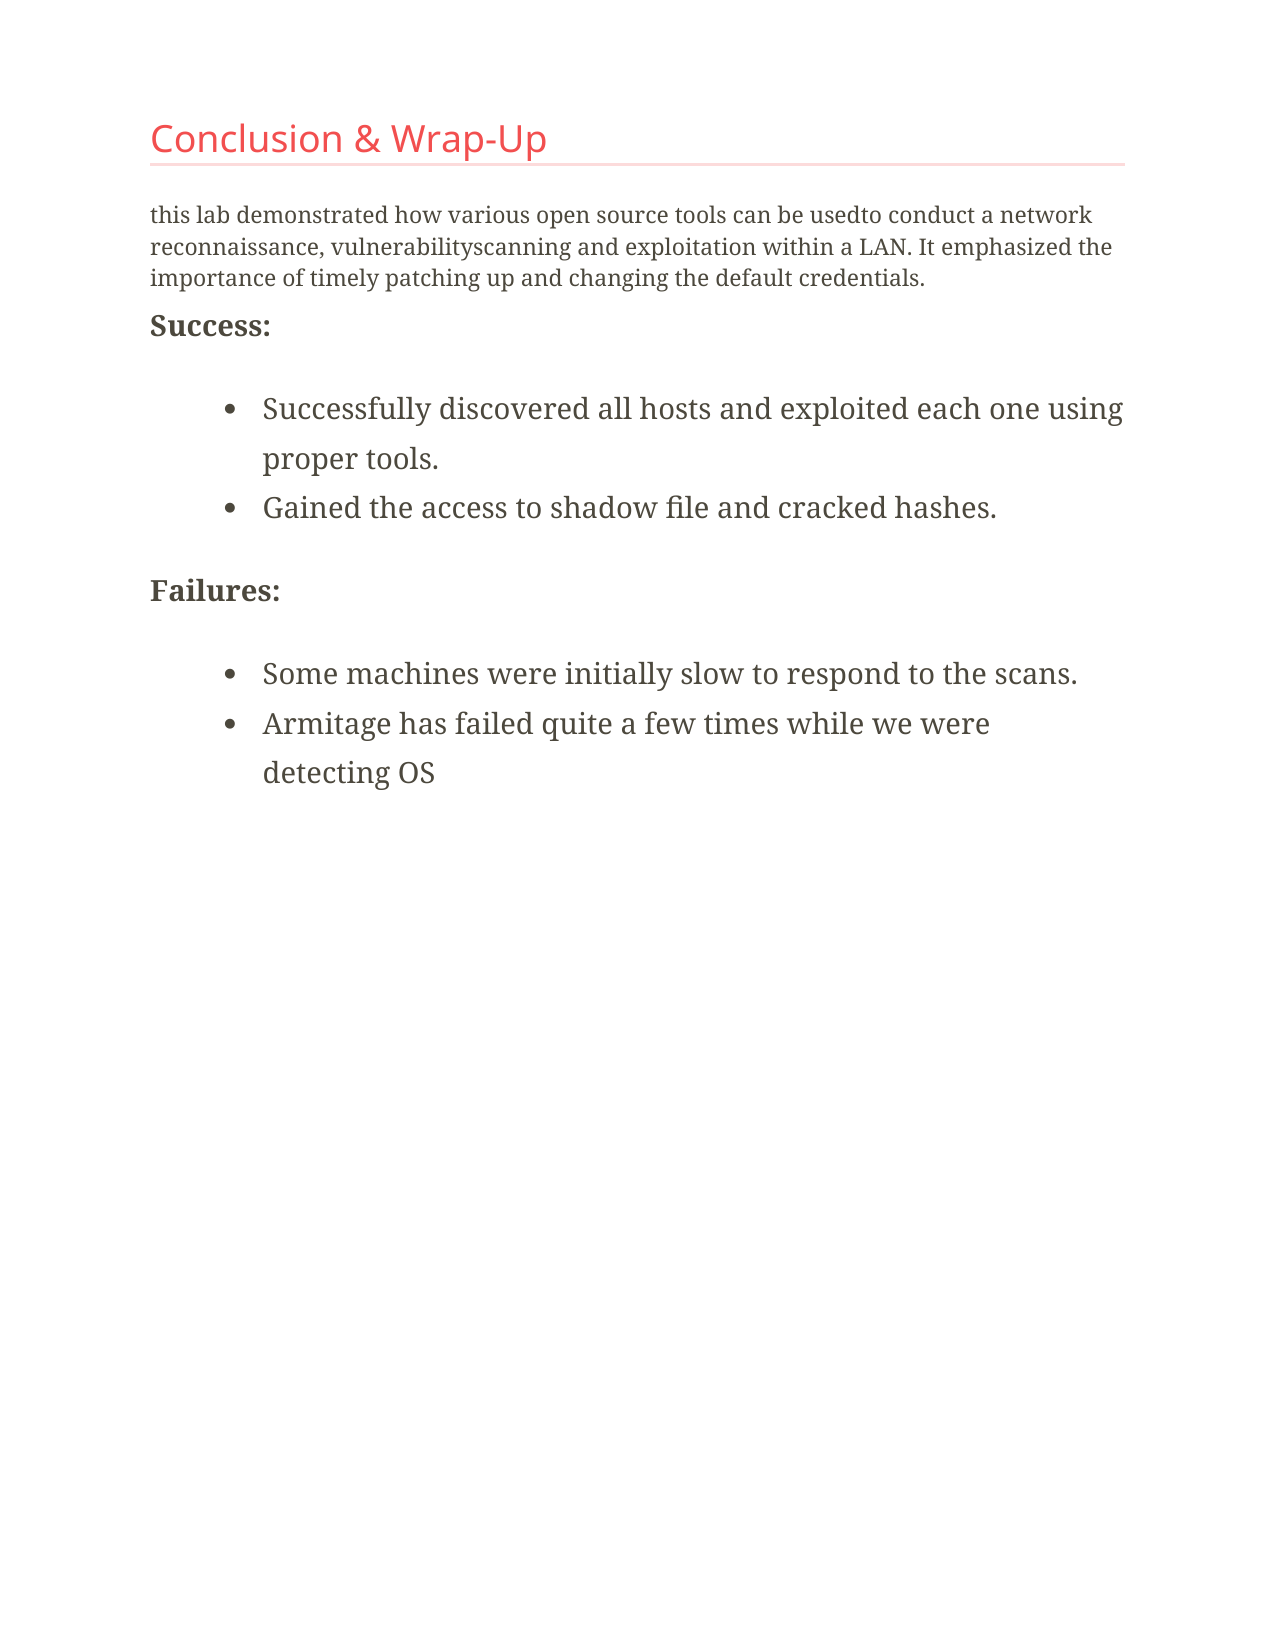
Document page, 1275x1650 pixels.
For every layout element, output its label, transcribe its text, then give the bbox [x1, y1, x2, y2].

text Success: [150, 305, 1125, 345]
text Failures: [150, 570, 1125, 610]
list Successfully discovered all hosts and exploited each one using proper tools. [225, 388, 1125, 478]
list Armitage has failed quite a few times while we were detecting OS [225, 703, 1125, 792]
subtitle this lab demonstrated how various open source tools can be usedto conduct a network reconnaissance, vulnerabilityscanning and exploitation within a LAN. It emphasized the importance of timely patching up and changing the default credentials. [150, 199, 1125, 293]
list Some machines were initially slow to respond to the scans. [225, 653, 1125, 693]
subtitle Conclusion & Wrap-Up [150, 112, 1125, 163]
list Gained the access to shadow file and cracked hashes. [225, 487, 1125, 527]
